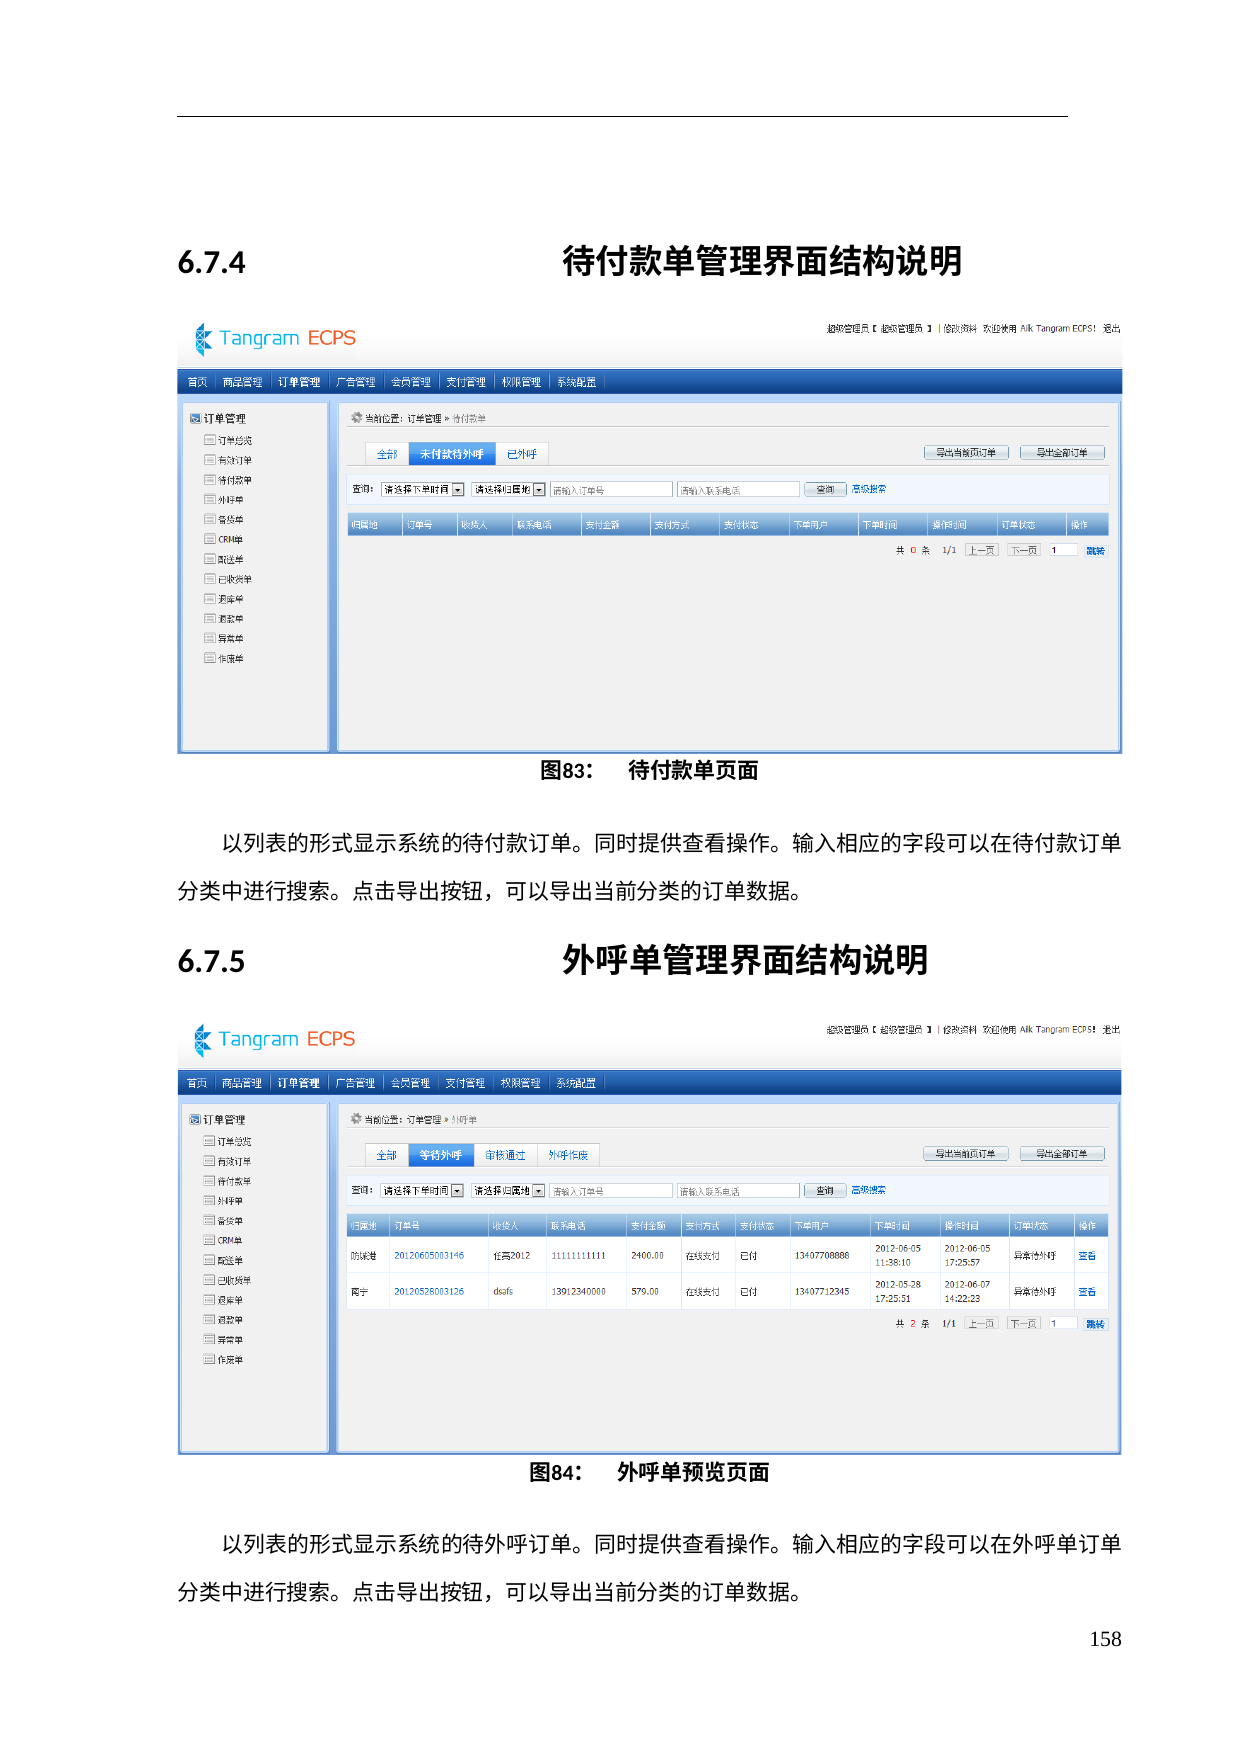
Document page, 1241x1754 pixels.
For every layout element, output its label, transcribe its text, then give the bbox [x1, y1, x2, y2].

text 以列表的形式显示系统的待付款订单。同时提供查看操作。输入相应的字段可以在待付款订单分类中进行搜索。点击导出按钮，可以导出当前分类的订单数据。 [177, 826, 1122, 905]
text 以列表的形式显示系统的待外呼订单。同时提供查看操作。输入相应的字段可以在外呼单订单分类中进行搜索。点击导出按钮，可以导出当前分类的订单数据。 [177, 1527, 1122, 1606]
picture [177, 1018, 1122, 1455]
text 外呼单预览页面 [177, 1455, 1122, 1486]
text 待付款单页面 [177, 754, 1122, 785]
subtitle 外呼单管理界面结构说明 [177, 934, 1122, 982]
picture [177, 319, 1123, 754]
subtitle 待付款单管理界面结构说明 [177, 234, 1122, 283]
